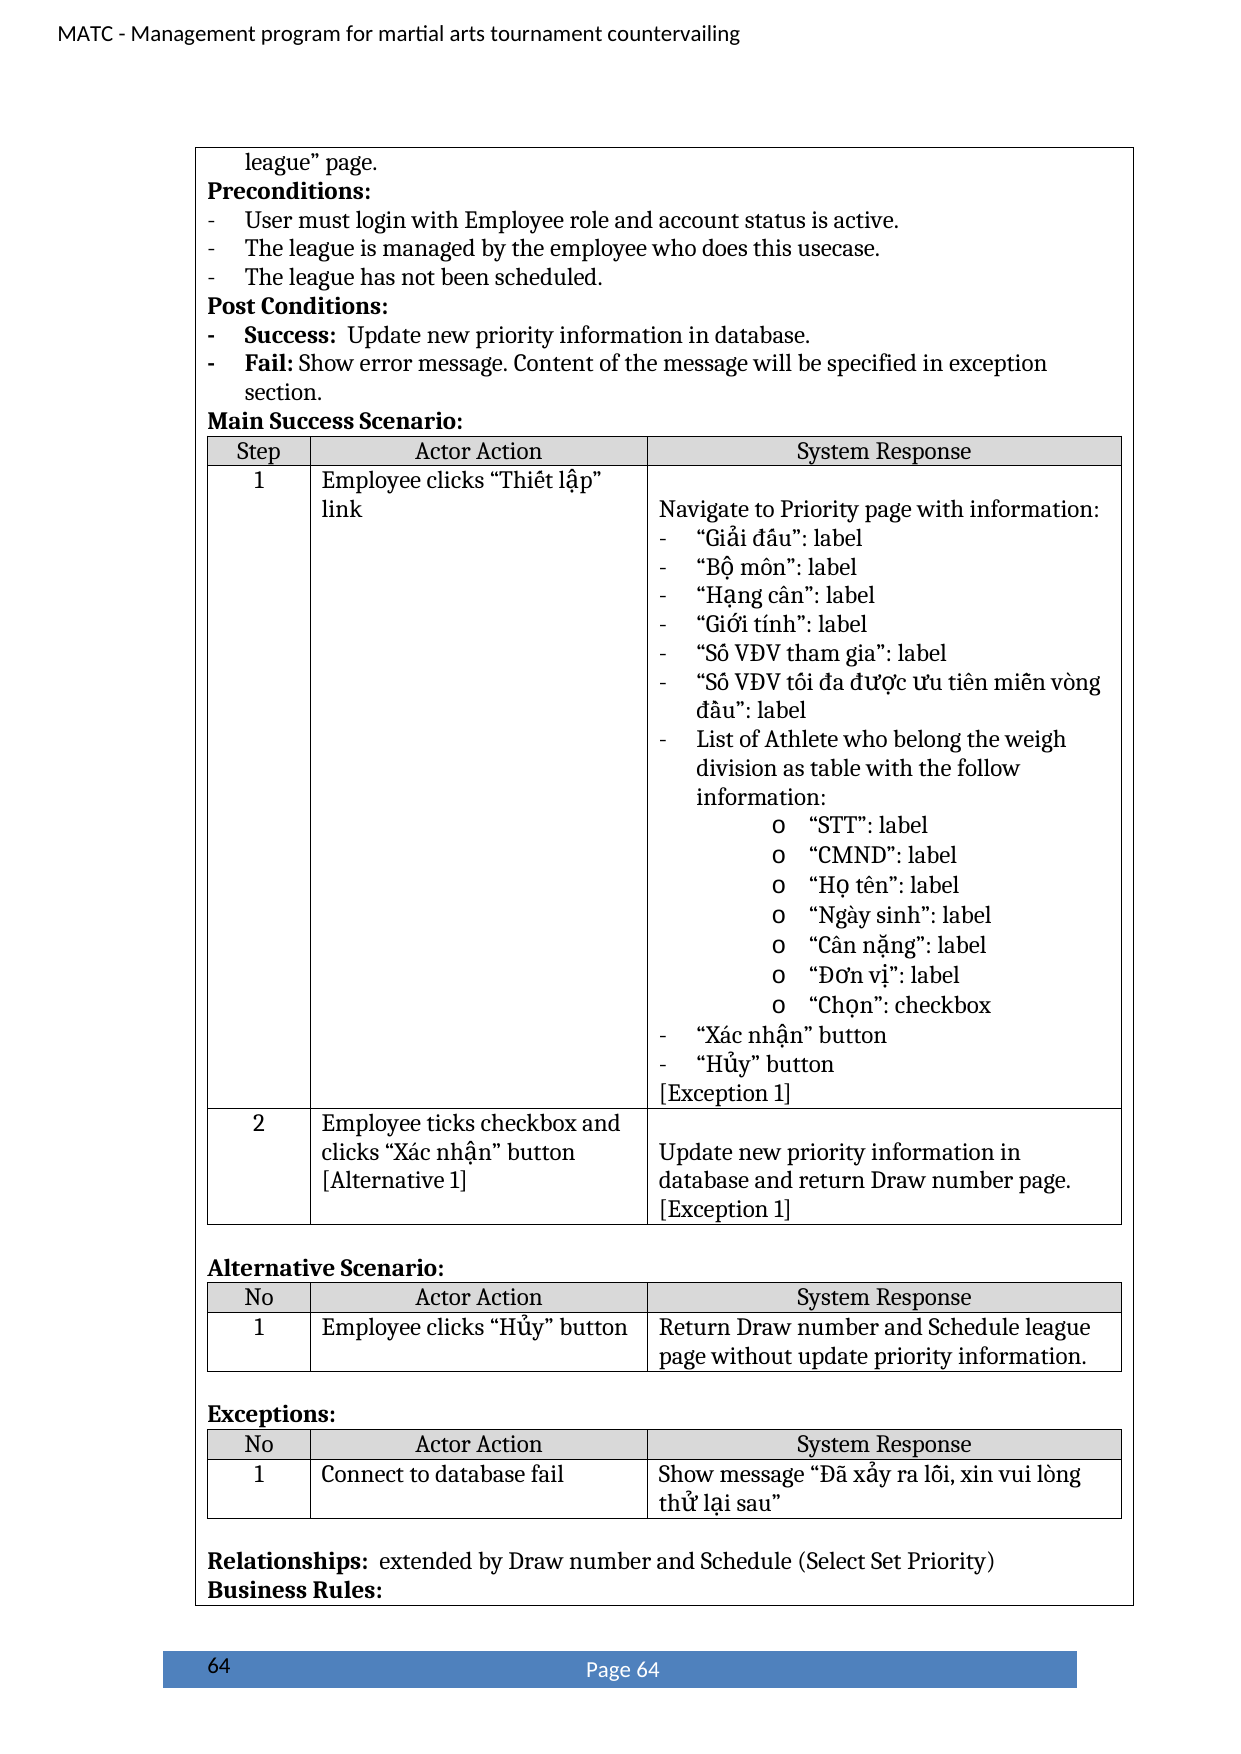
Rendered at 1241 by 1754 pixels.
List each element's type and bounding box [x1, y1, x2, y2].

table_cell [196, 148, 1133, 1605]
